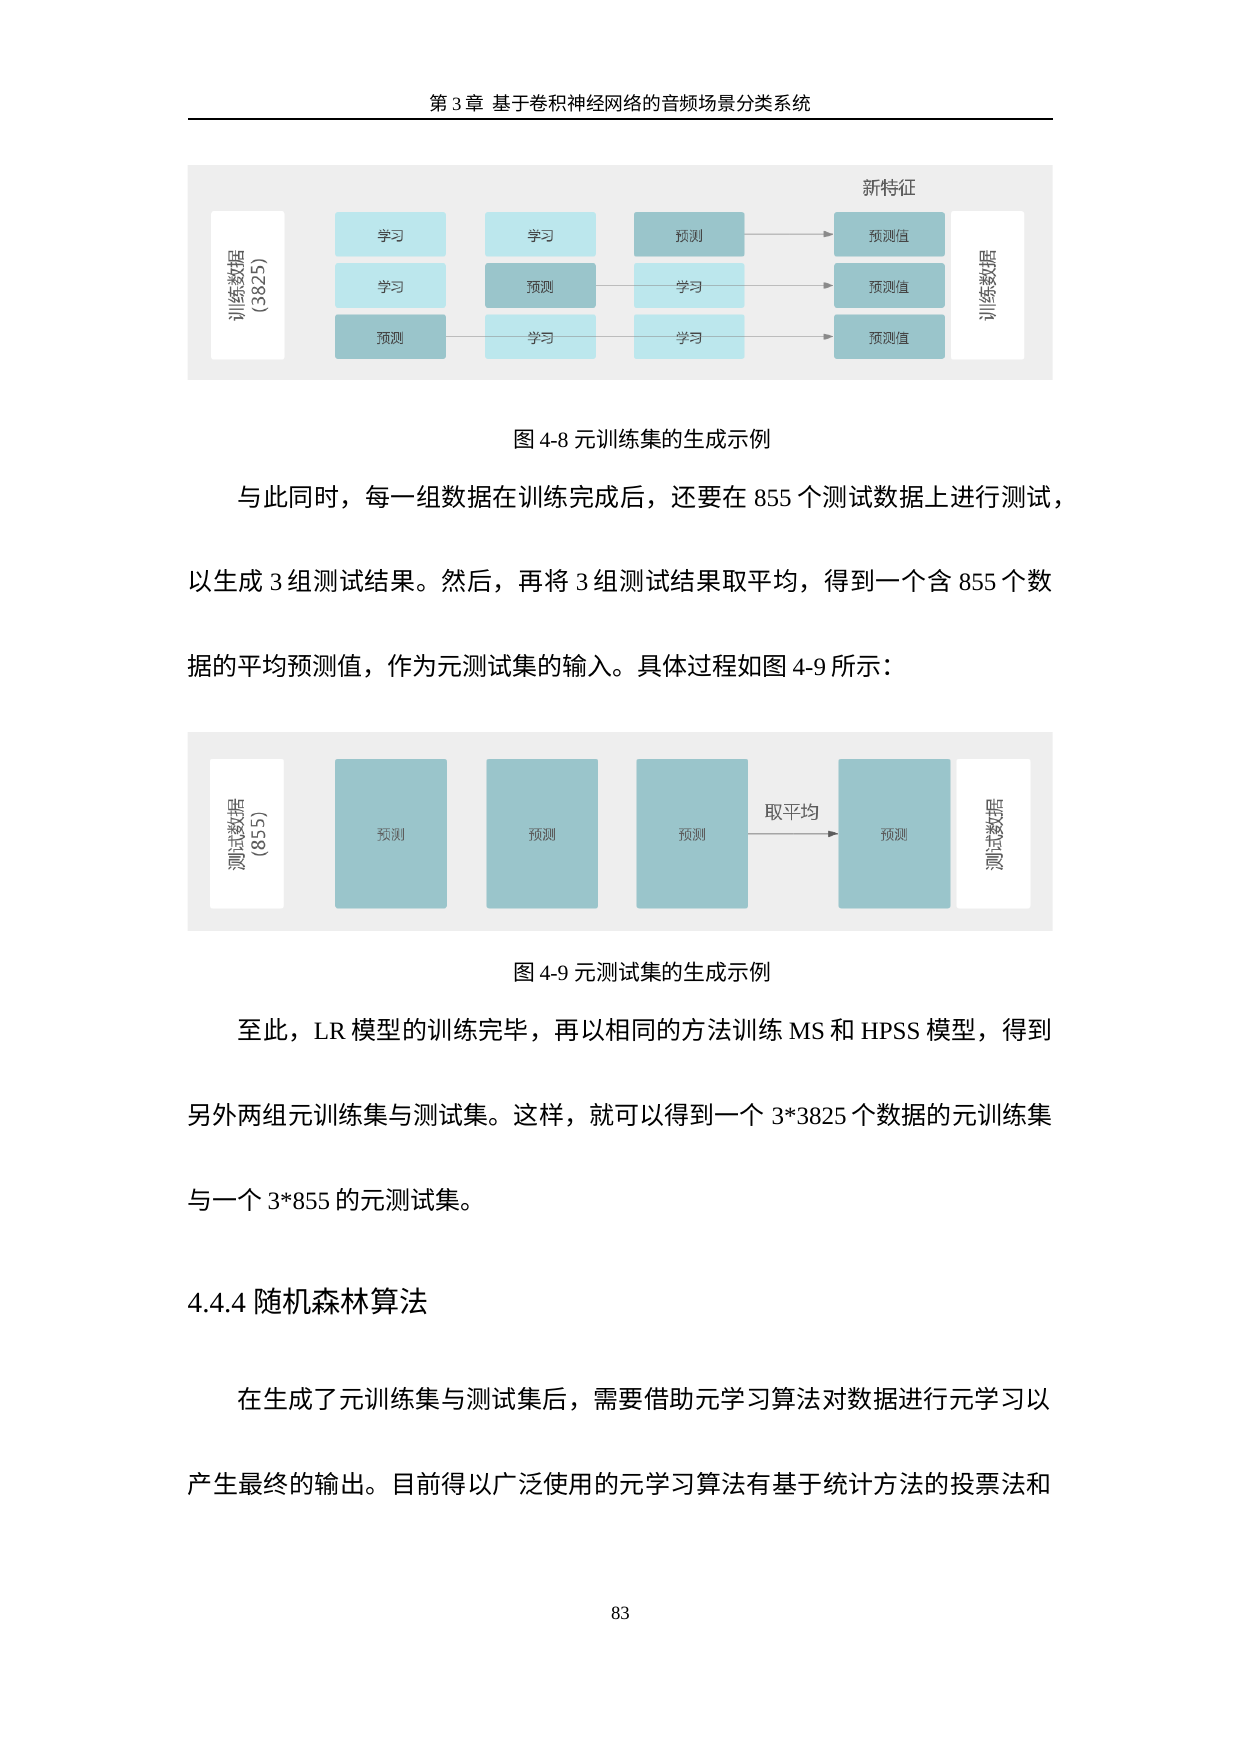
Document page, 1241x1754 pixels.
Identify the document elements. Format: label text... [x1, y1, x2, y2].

text 与此同时，每一组数据在训练完成后，还要在855个测试数据上进行测试，以生成3组测试结果。然后，再将3组测试结果取平均，得到一个含855个数据的平均预测值，作为元测试集的输入。具体过程如图4-9所示： [187, 461, 1053, 699]
text 至此，LR模型的训练完毕，再以相同的方法训练MS和HPSS模型，得到另外两组元训练集与测试集。这样，就可以得到一个3*3825个数据的元训练集与一个3*855的元测试集。 [187, 994, 1053, 1232]
subtitle 4.4.4 随机森林算法 [187, 1266, 1053, 1334]
subtitle 图4-9 元测试集的生成示例 [187, 954, 1053, 988]
picture [187, 165, 1053, 380]
subtitle 图4-8 元训练集的生成示例 [187, 421, 1053, 455]
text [187, 1363, 1053, 1516]
picture [187, 732, 1053, 931]
